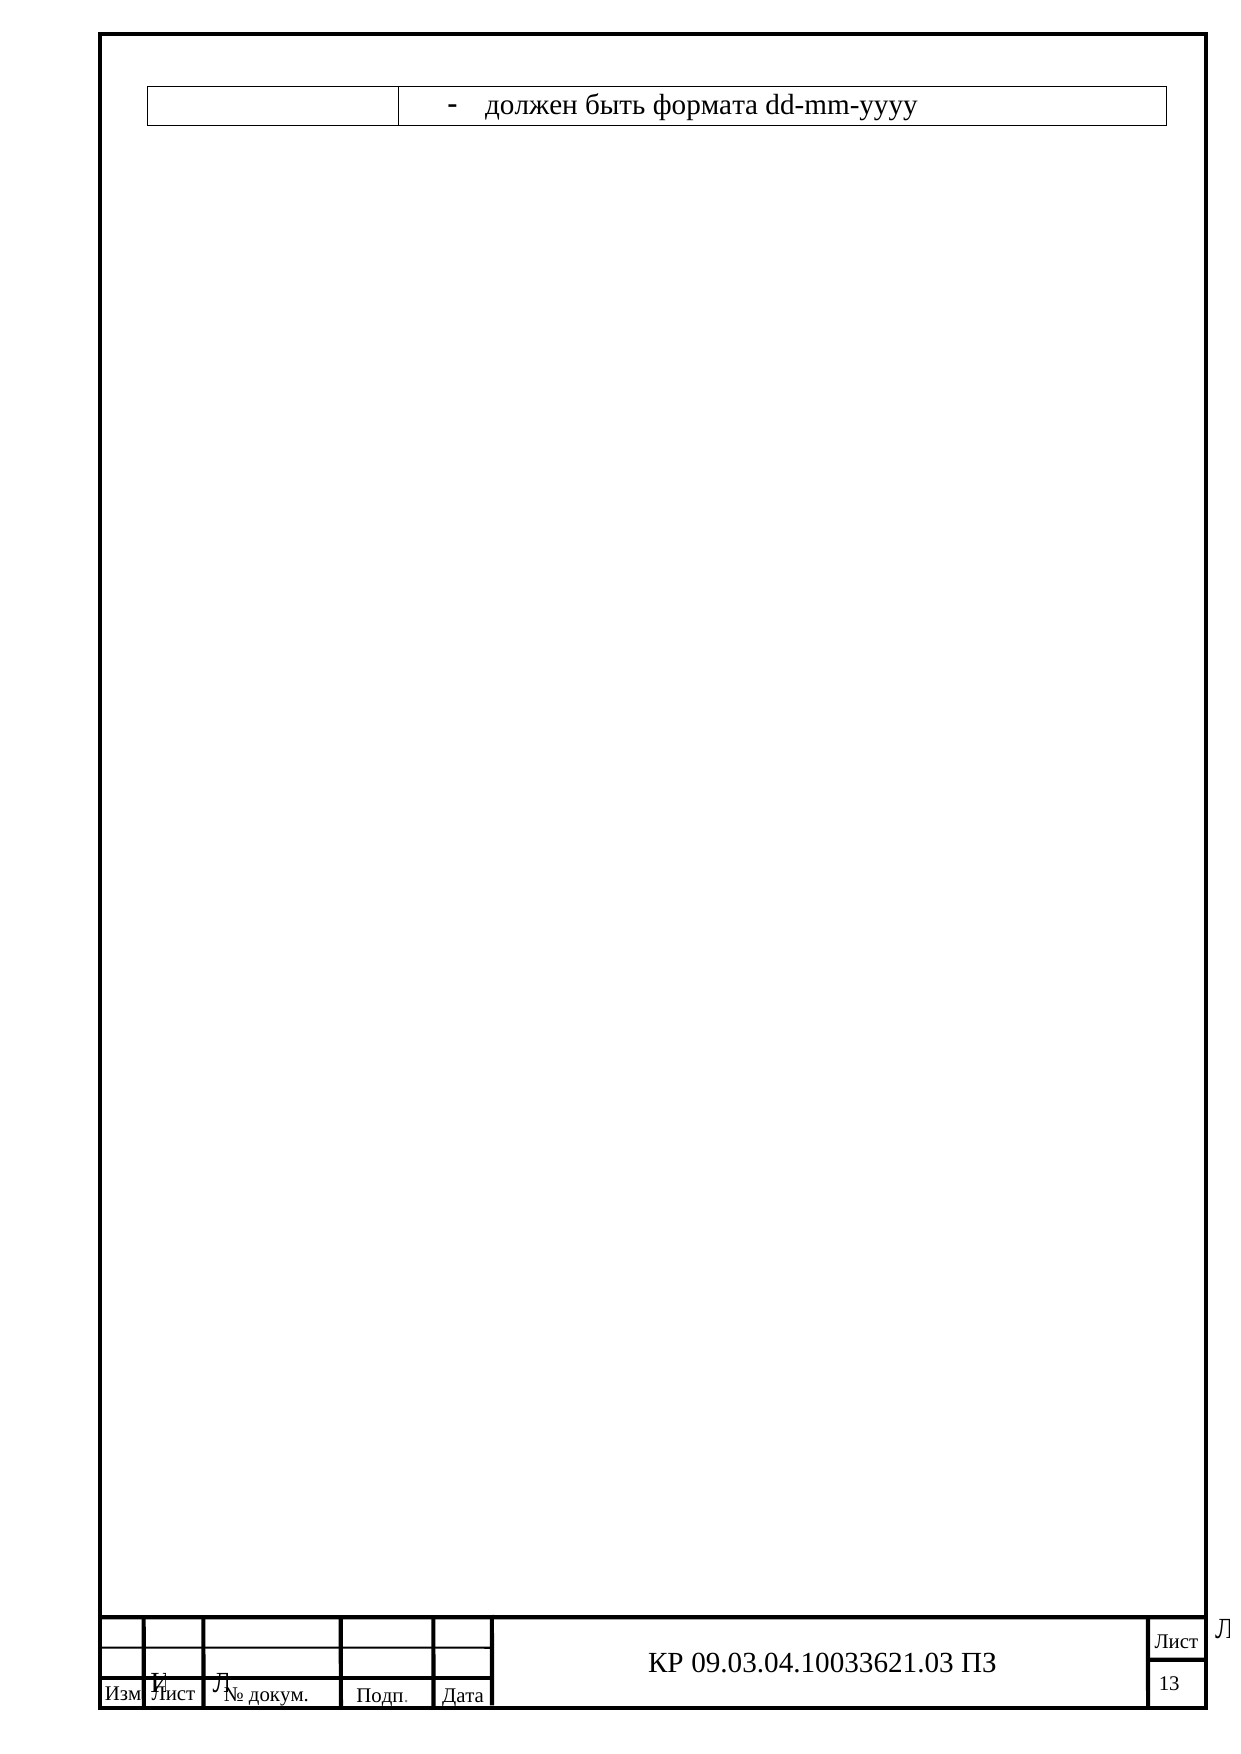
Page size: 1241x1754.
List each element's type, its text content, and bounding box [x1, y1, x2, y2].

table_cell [399, 87, 1166, 125]
table_cell БП-4 [148, 87, 398, 125]
